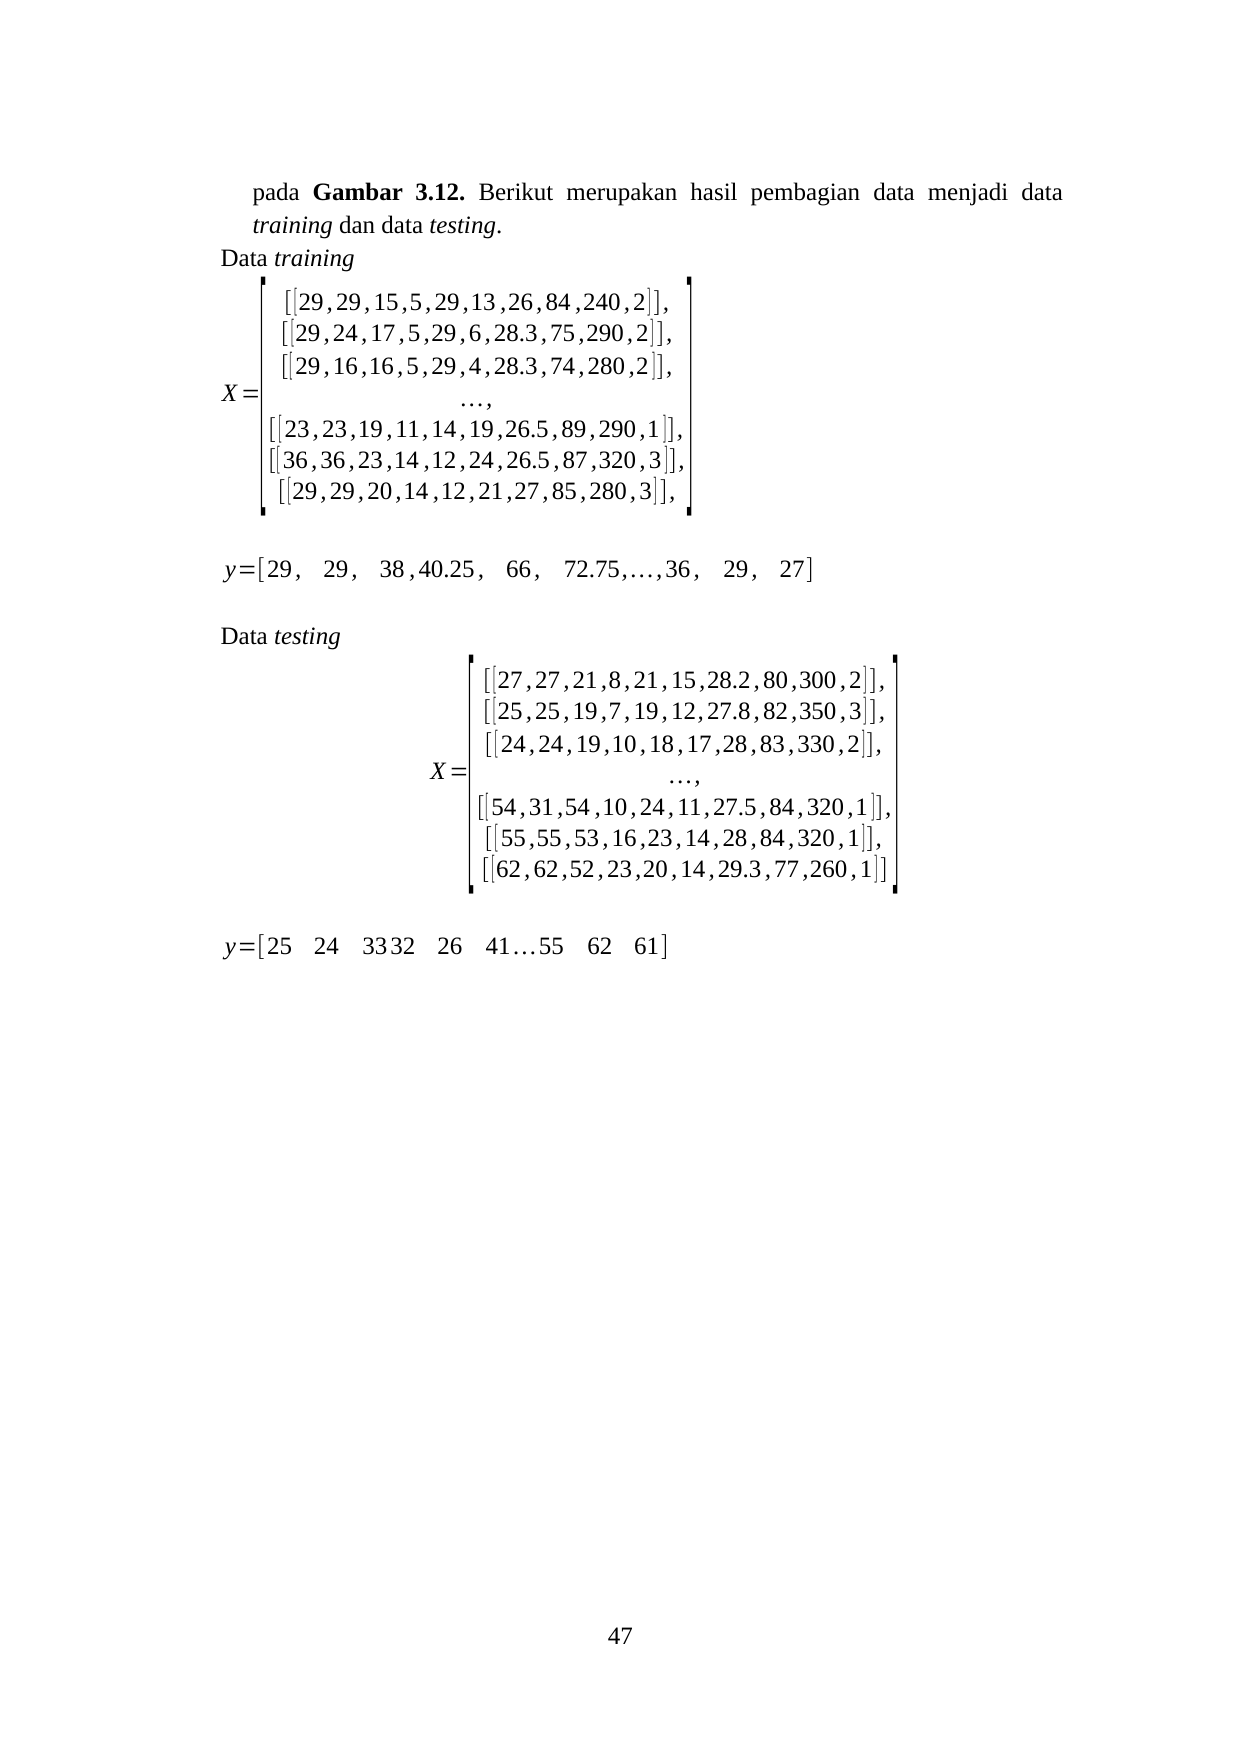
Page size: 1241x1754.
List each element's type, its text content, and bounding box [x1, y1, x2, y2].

text Data training [177, 243, 1063, 272]
text Data testing [177, 621, 1063, 650]
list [252, 177, 1063, 239]
